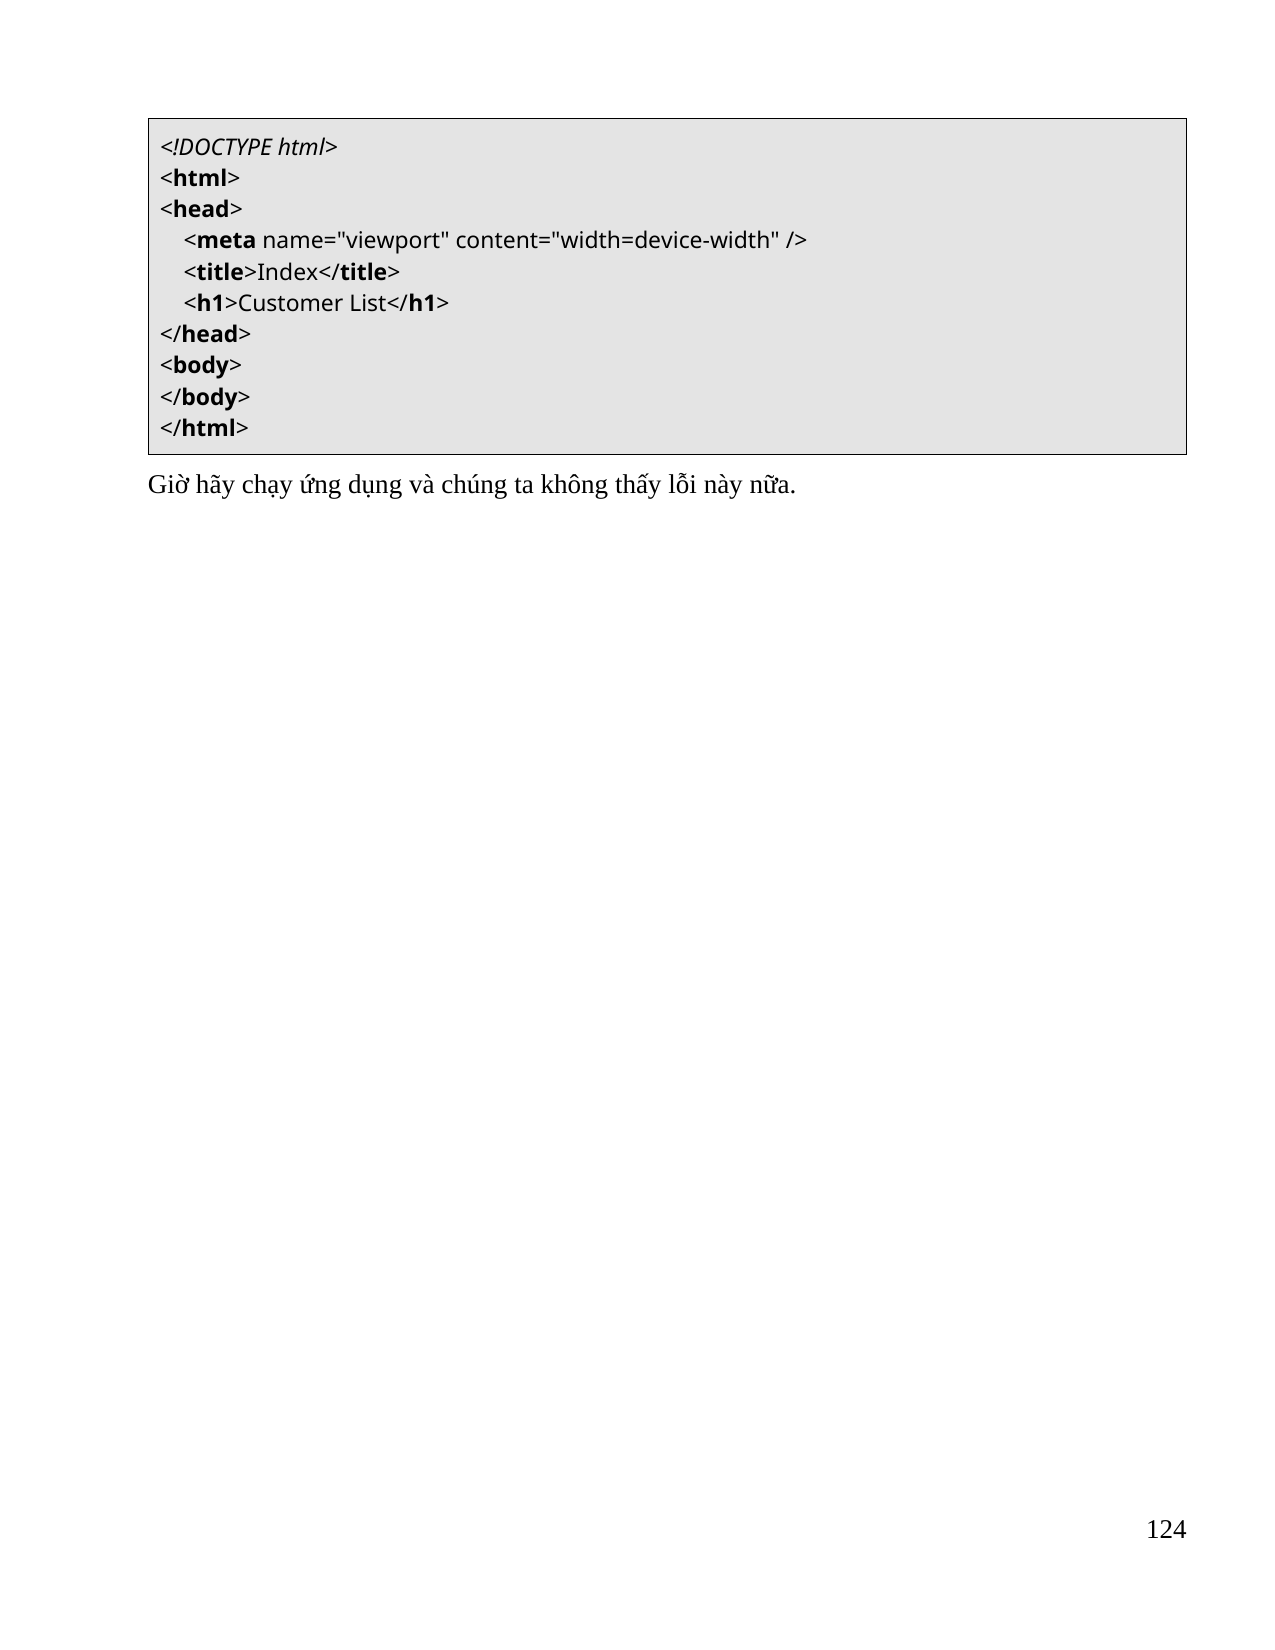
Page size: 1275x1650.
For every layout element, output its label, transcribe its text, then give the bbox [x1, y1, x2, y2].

text Giờ hãy chạy ứng dụng và chúng ta không thấy lỗi này nữa. [148, 468, 1186, 499]
